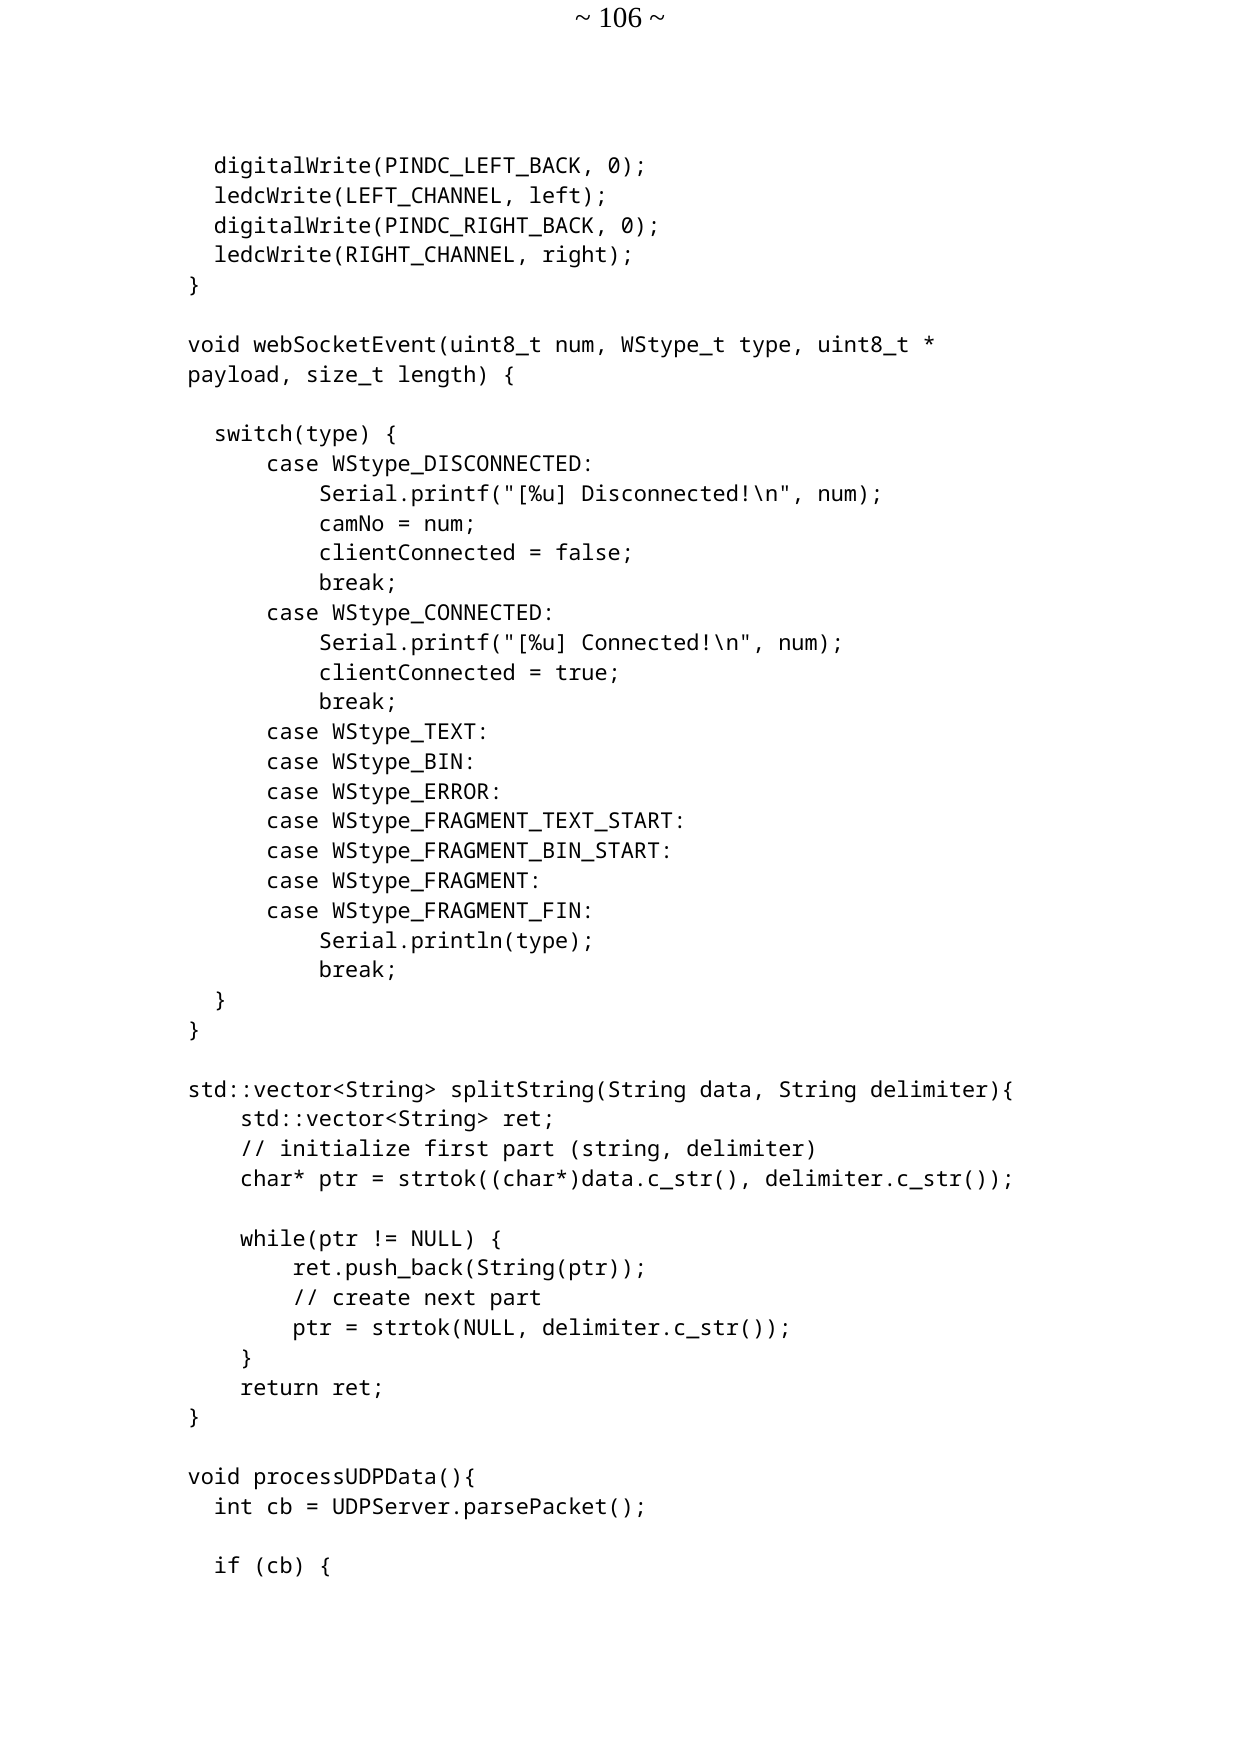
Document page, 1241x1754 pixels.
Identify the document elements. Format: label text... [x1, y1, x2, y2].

text digitalWrite(PINDC_RIGHT_BACK, 0); [187, 209, 1053, 239]
text case WStype_BIN: [187, 746, 1053, 776]
text return ret; [187, 1371, 1053, 1401]
text switch(type) { [187, 418, 1053, 448]
text break; [187, 686, 1053, 716]
text break; [187, 954, 1053, 984]
text } [187, 984, 1053, 1014]
text char* ptr = strtok((char*)data.c_str(), delimiter.c_str()); [187, 1163, 1053, 1193]
text Serial.printf("[%u] Disconnected!\n", num); [187, 478, 1053, 507]
text digitalWrite(PINDC_LEFT_BACK, 0); [187, 150, 1053, 180]
text void webSocketEvent(uint8_t num, WStype_t type, uint8_t * payload, size_t length) { [187, 329, 1053, 388]
text case WStype_FRAGMENT: [187, 865, 1053, 895]
text } [187, 1342, 1053, 1371]
text case WStype_ERROR: [187, 776, 1053, 805]
text ledcWrite(RIGHT_CHANNEL, right); [187, 239, 1053, 269]
text case WStype_DISCONNECTED: [187, 448, 1053, 478]
text case WStype_FRAGMENT_TEXT_START: [187, 805, 1053, 835]
text case WStype_FRAGMENT_BIN_START: [187, 835, 1053, 865]
text } [187, 1014, 1053, 1044]
text Serial.printf("[%u] Connected!\n", num); [187, 627, 1053, 656]
text int cb = UDPServer.parsePacket(); [187, 1491, 1053, 1520]
text ret.push_back(String(ptr)); [187, 1252, 1053, 1282]
text // create next part [187, 1282, 1053, 1312]
text // initialize first part (string, delimiter) [187, 1133, 1053, 1163]
text if (cb) { [187, 1550, 1053, 1580]
text case WStype_TEXT: [187, 716, 1053, 746]
text while(ptr != NULL) { [187, 1222, 1053, 1252]
text break; [187, 567, 1053, 597]
text ledcWrite(LEFT_CHANNEL, left); [187, 180, 1053, 209]
text Serial.println(type); [187, 924, 1053, 954]
text std::vector<String> ret; [187, 1103, 1053, 1133]
text ptr = strtok(NULL, delimiter.c_str()); [187, 1312, 1053, 1342]
text case WStype_FRAGMENT_FIN: [187, 895, 1053, 924]
text camNo = num; [187, 507, 1053, 537]
text case WStype_CONNECTED: [187, 597, 1053, 627]
text void processUDPData(){ [187, 1461, 1053, 1491]
text } [187, 1401, 1053, 1431]
text clientConnected = true; [187, 656, 1053, 686]
text } [187, 269, 1053, 299]
text std::vector<String> splitString(String data, String delimiter){ [187, 1073, 1053, 1103]
text clientConnected = false; [187, 537, 1053, 567]
